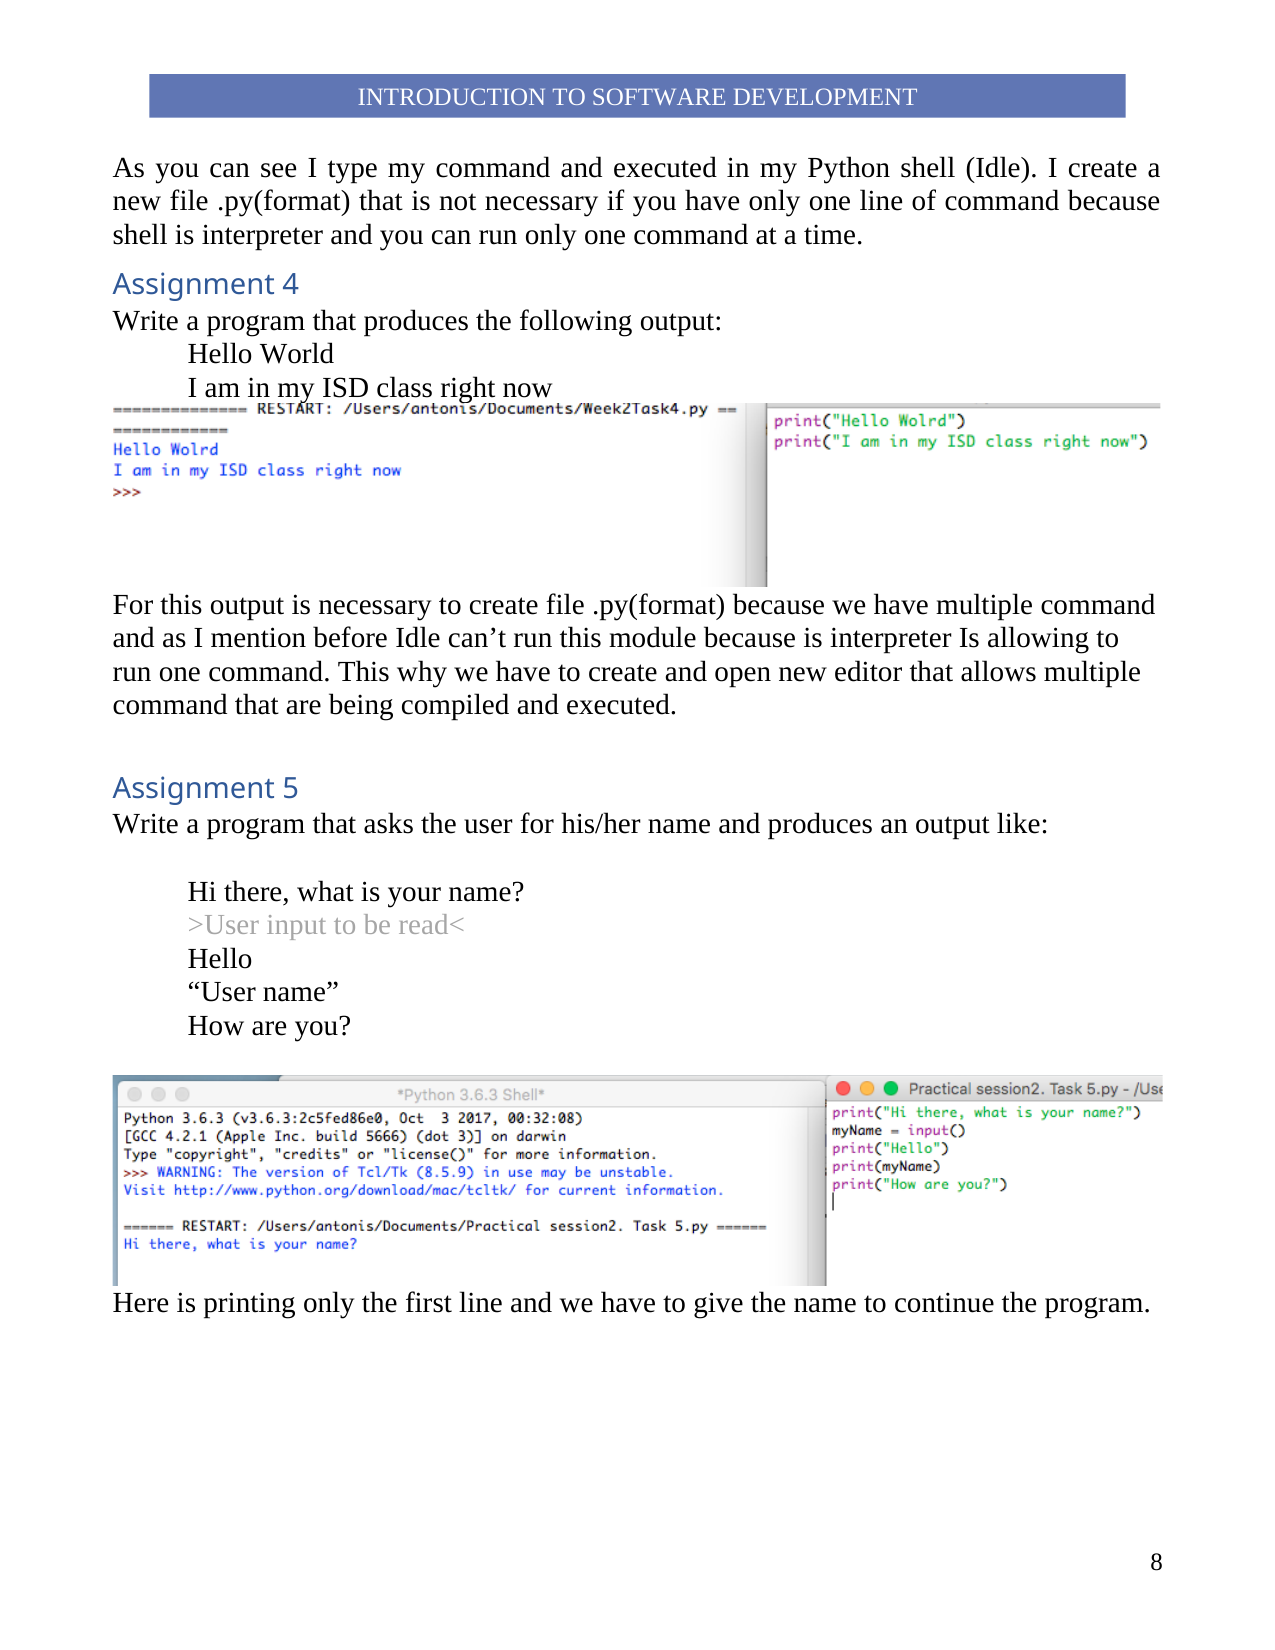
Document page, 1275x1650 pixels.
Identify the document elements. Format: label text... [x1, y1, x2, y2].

text Here is printing only the first line and we have to give the name to continue the program. [112, 1286, 1162, 1319]
text Hello [112, 941, 1162, 974]
text Write a program that asks the user for his/her name and produces an output like: [112, 807, 1162, 840]
text I am in my ISD class right now [112, 370, 1162, 403]
text Hello World [112, 336, 1162, 370]
subtitle Assignment 5 [112, 767, 1162, 807]
text How are you? [112, 1008, 1162, 1041]
text For this output is necessary to create file .py(format) because we have multiple command and as I mention before Idle can’t run this module because is interpreter Is allowing to run one command. This why we have to create and open new editor that allows multiple command that are being compiled and executed. [112, 587, 1162, 721]
text “User name” [112, 974, 1162, 1008]
subtitle Assignment 4 [112, 263, 1162, 303]
text >User input to be read< [112, 907, 1162, 941]
text Hi there, what is your name? [112, 874, 1162, 907]
text Write a program that produces the following output: [112, 303, 1162, 336]
picture [112, 1075, 1163, 1286]
picture [112, 403, 1161, 587]
text As you can see I type my command and executed in my Python shell (Idle). I create a new file .py(format) that is not necessary if you have only one line of command because shell is interpreter and you can run only one command at a time. [112, 150, 1162, 251]
